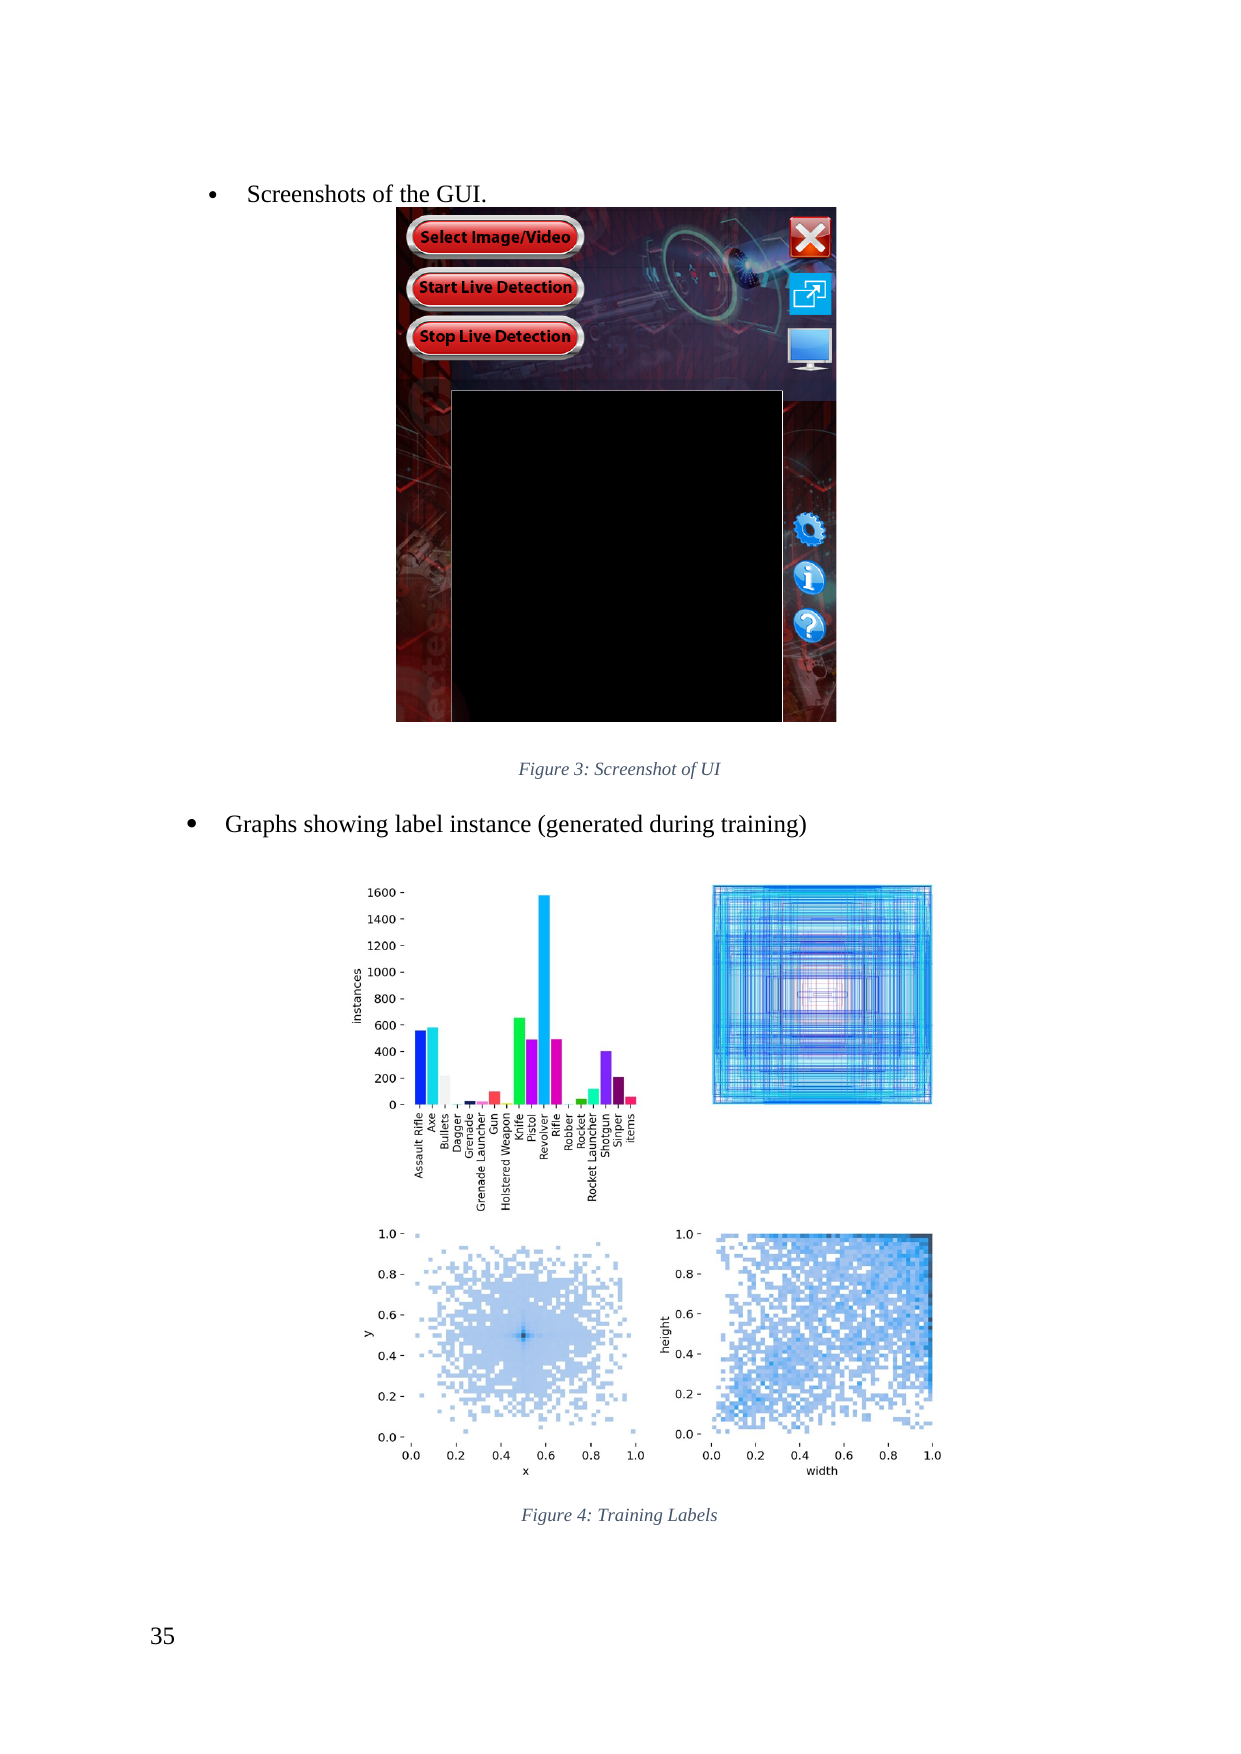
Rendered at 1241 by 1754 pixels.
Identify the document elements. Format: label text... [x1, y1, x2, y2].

picture [338, 872, 956, 1490]
picture [396, 207, 837, 722]
list Screenshots of the GUI. [209, 179, 1090, 208]
text Figure 4: Training Labels [150, 1504, 1090, 1526]
list Graphs showing label instance (generated during training) [187, 809, 1090, 838]
text Figure 3: Screenshot of UI [150, 758, 1090, 780]
